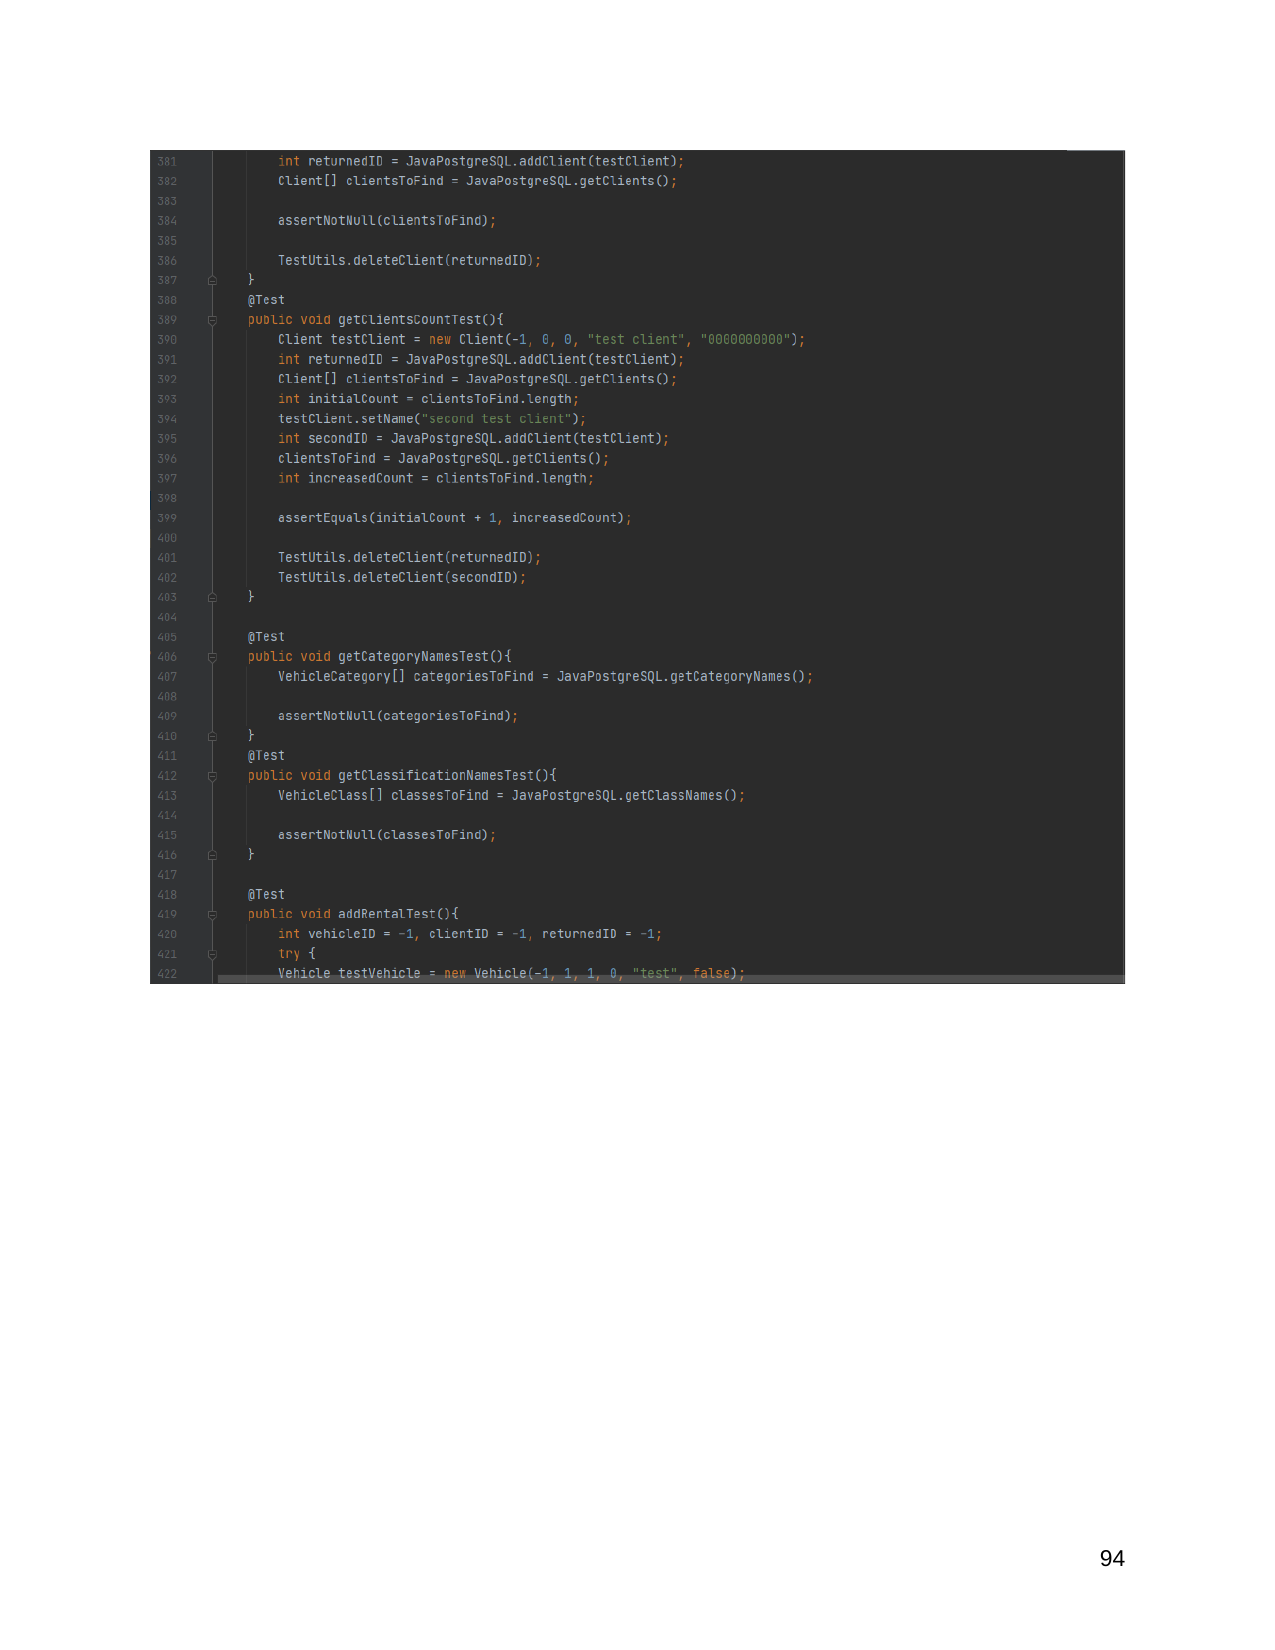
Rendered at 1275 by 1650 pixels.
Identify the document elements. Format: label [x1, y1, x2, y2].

picture [150, 150, 1125, 984]
